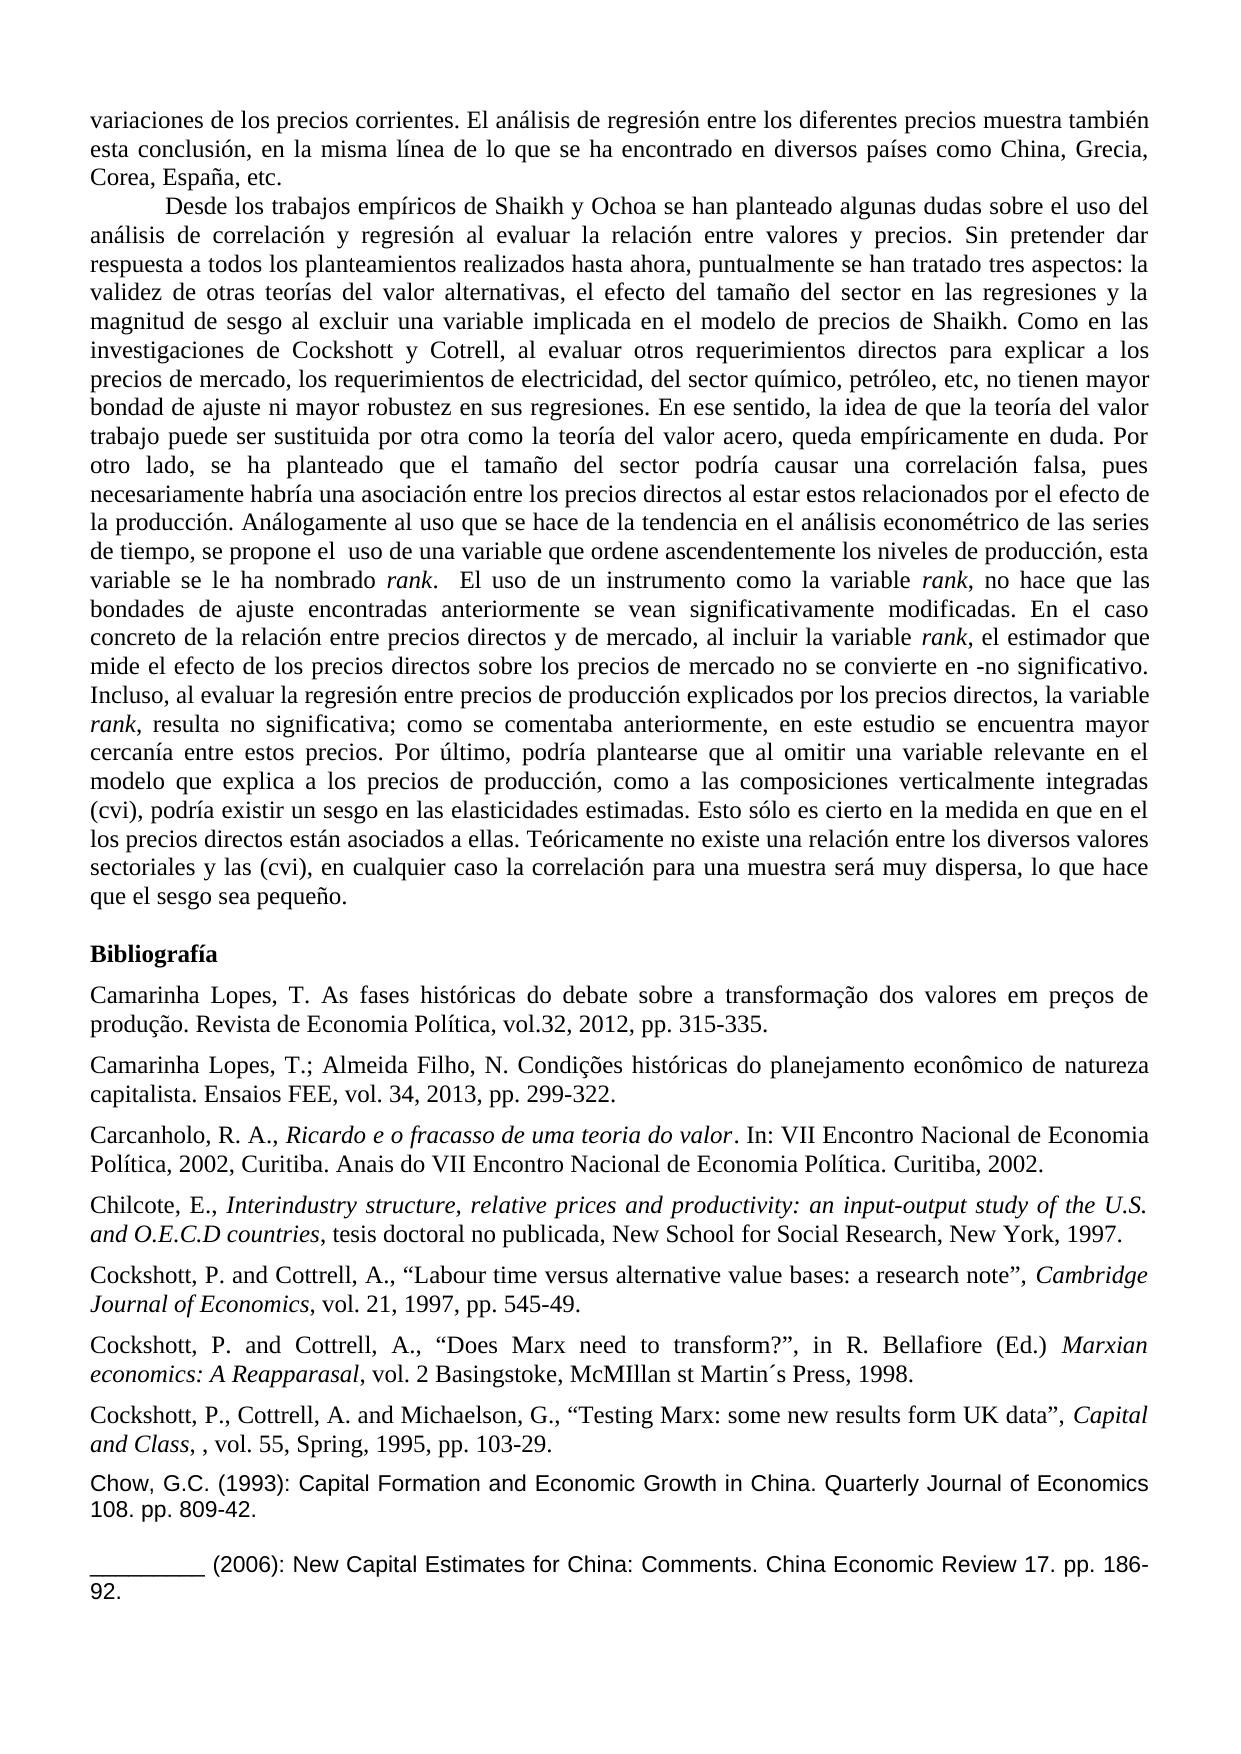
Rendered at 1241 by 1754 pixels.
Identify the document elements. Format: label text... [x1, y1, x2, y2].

text Camarinha Lopes, T.; Almeida Filho, N. Condições históricas do planejamento econômico de natureza capitalista. Ensaios FEE, vol. 34, 2013, pp. 299-322. [90, 1050, 1150, 1107]
text Chilcote, E., Interindustry structure, relative prices and productivity: an input-output study of the U.S. and O.E.C.D countries, tesis doctoral no publicada, New School for Social Research, New York, 1997. [90, 1190, 1150, 1247]
text Bibliografía [90, 939, 1150, 967]
text Cockshott, P. and Cottrell, A., “Labour time versus alternative value bases: a research note”, Cambridge Journal of Economics, vol. 21, 1997, pp. 545-49. [90, 1260, 1150, 1317]
text Cockshott, P. and Cottrell, A., “Does Marx need to transform?”, in R. Bellafiore (Ed.) Marxian economics: A Reapparasal, vol. 2 Basingstoke, McMIllan st Martin´s Press, 1998. [90, 1330, 1150, 1387]
text Chow, G.C. (1993): Capital Formation and Economic Growth in China. Quarterly Journal of Economics 108. pp. 809-42. [90, 1470, 1150, 1523]
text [90, 105, 1150, 191]
text Camarinha Lopes, T. As fases históricas do debate sobre a transformação dos valores em preços de produção. Revista de Economia Política, vol.32, 2012, pp. 315-335. [90, 980, 1150, 1037]
text Cockshott, P., Cottrell, A. and Michaelson, G., “Testing Marx: some new results form UK data”, Capital and Class, , vol. 55, Spring, 1995, pp. 103-29. [90, 1400, 1150, 1457]
text Desde los trabajos empíricos de Shaikh y Ochoa se han planteado algunas dudas sobre el uso del análisis de correlación y regresión al evaluar la relación entre valores y precios. Sin pretender dar respuesta a todos los planteamientos realizados hasta ahora, puntualmente se han tratado tres aspectos: la validez de otras teorías del valor alternativas, el efecto del tamaño del sector en las regresiones y la magnitud de sesgo al excluir una variable implicada en el modelo de precios de Shaikh. Como en las investigaciones de Cockshott y Cotrell, al evaluar otros requerimientos directos para explicar a los precios de mercado, los requerimientos de electricidad, del sector químico, petróleo, etc, no tienen mayor bondad de ajuste ni mayor robustez en sus regresiones. En ese sentido, la idea de que la teoría del valor trabajo puede ser sustituida por otra como la teoría del valor acero, queda empíricamente en duda. Por otro lado, se ha planteado que el tamaño del sector podría causar una correlación falsa, pues necesariamente habría una asociación entre los precios directos al estar estos relacionados por el efecto de la producción. Análogamente al uso que se hace de la tendencia en el análisis econométrico de las series de tiempo, se propone el uso de una variable que ordene ascendentemente los niveles de producción, esta variable se le ha nombrado rank. El uso de un instrumento como la variable rank, no hace que las bondades de ajuste encontradas anteriormente se vean significativamente modificadas. En el caso concreto de la relación entre precios directos y de mercado, al incluir la variable rank, el estimador que mide el efecto de los precios directos sobre los precios de mercado no se convierte en -no significativo. Incluso, al evaluar la regresión entre precios de producción explicados por los precios directos, la variable rank, resulta no significativa; como se comentaba anteriormente, en este estudio se encuentra mayor cercanía entre estos precios. Por último, podría plantearse que al omitir una variable relevante en el modelo que explica a los precios de producción, como a las composiciones verticalmente integradas (cvi), podría existir un sesgo en las elasticidades estimadas. Esto sólo es cierto en la medida en que en el los precios directos están asociados a ellas. Teóricamente no existe una relación entre los diversos valores sectoriales y las (cvi), en cualquier caso la correlación para una muestra será muy dispersa, lo que hace que el sesgo sea pequeño. [90, 191, 1150, 910]
text Carcanholo, R. A., Ricardo e o fracasso de uma teoria do valor. In: VII Encontro Nacional de Economia Política, 2002, Curitiba. Anais do VII Encontro Nacional de Economia Política. Curitiba, 2002. [90, 1120, 1150, 1177]
text _________ (2006): New Capital Estimates for China: Comments. China Economic Review 17. pp. 186-92. [90, 1551, 1150, 1604]
